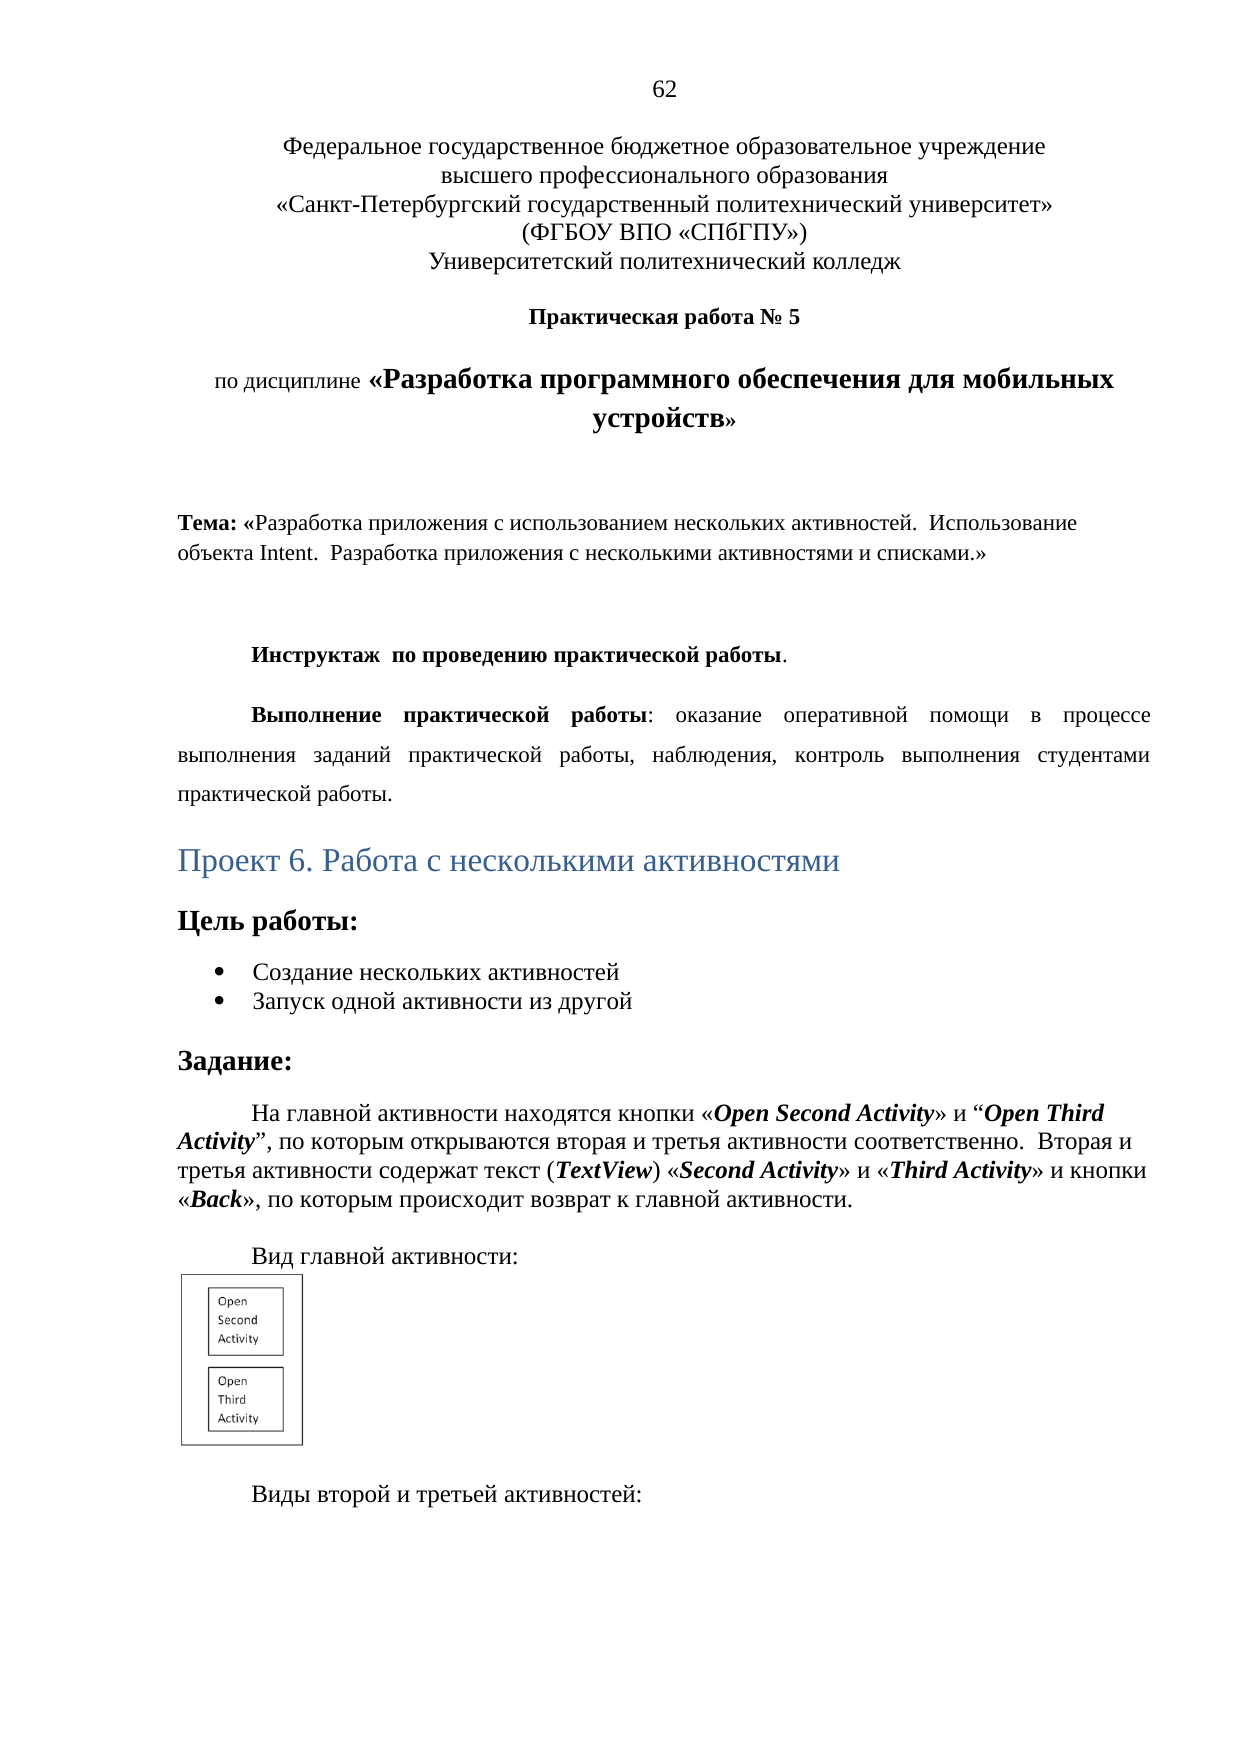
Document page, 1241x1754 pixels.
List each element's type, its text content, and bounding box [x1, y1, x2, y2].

text Практическая работа № 5 [177, 303, 1152, 329]
text На главной активности находятся кнопки «Open Second Activity» и “Open Third Activity”, по которым открываются вторая и третья активности соответственно. Вторая и третья активности содержат текст (TextView) «Second Activity» и «Third Activity» и кнопки «Back», по которым происходит возврат к главной активности. [177, 1098, 1152, 1213]
text Цель работы: [177, 903, 1152, 936]
text по дисциплине «Разработка программного обеспечения для мобильных устройств» [177, 361, 1152, 433]
text высшего профессионального образования [177, 160, 1152, 189]
text Федеральное государственное бюджетное образовательное учреждение [177, 131, 1152, 160]
list Создание нескольких активностей [215, 957, 1152, 986]
text Вид главной активности: [177, 1241, 1152, 1270]
subtitle Проект 6. Работа с несколькими активностями [177, 841, 1152, 879]
text Университетский политехнический колледж [177, 246, 1152, 275]
picture [177, 1270, 308, 1451]
text Задание: [177, 1043, 1152, 1077]
text Тема: «Разработка приложения с использованием нескольких активностей. Использование объекта Intent. Разработка приложения с несколькими активностями и списками.» [177, 509, 1152, 565]
text (ФГБОУ ВПО «СПбГПУ») [177, 217, 1152, 246]
text Виды второй и третьей активностей: [177, 1479, 1152, 1508]
text Инструктаж по проведению практической работы. [177, 641, 1152, 667]
text Выполнение практической работы: оказание оперативной помощи в процессе выполнения заданий практической работы, наблюдения, контроль выполнения студентами практической работы. [177, 701, 1152, 807]
text «Санкт-Петербургский государственный политехнический университет» [177, 189, 1152, 217]
list Запуск одной активности из другой [215, 986, 1152, 1014]
